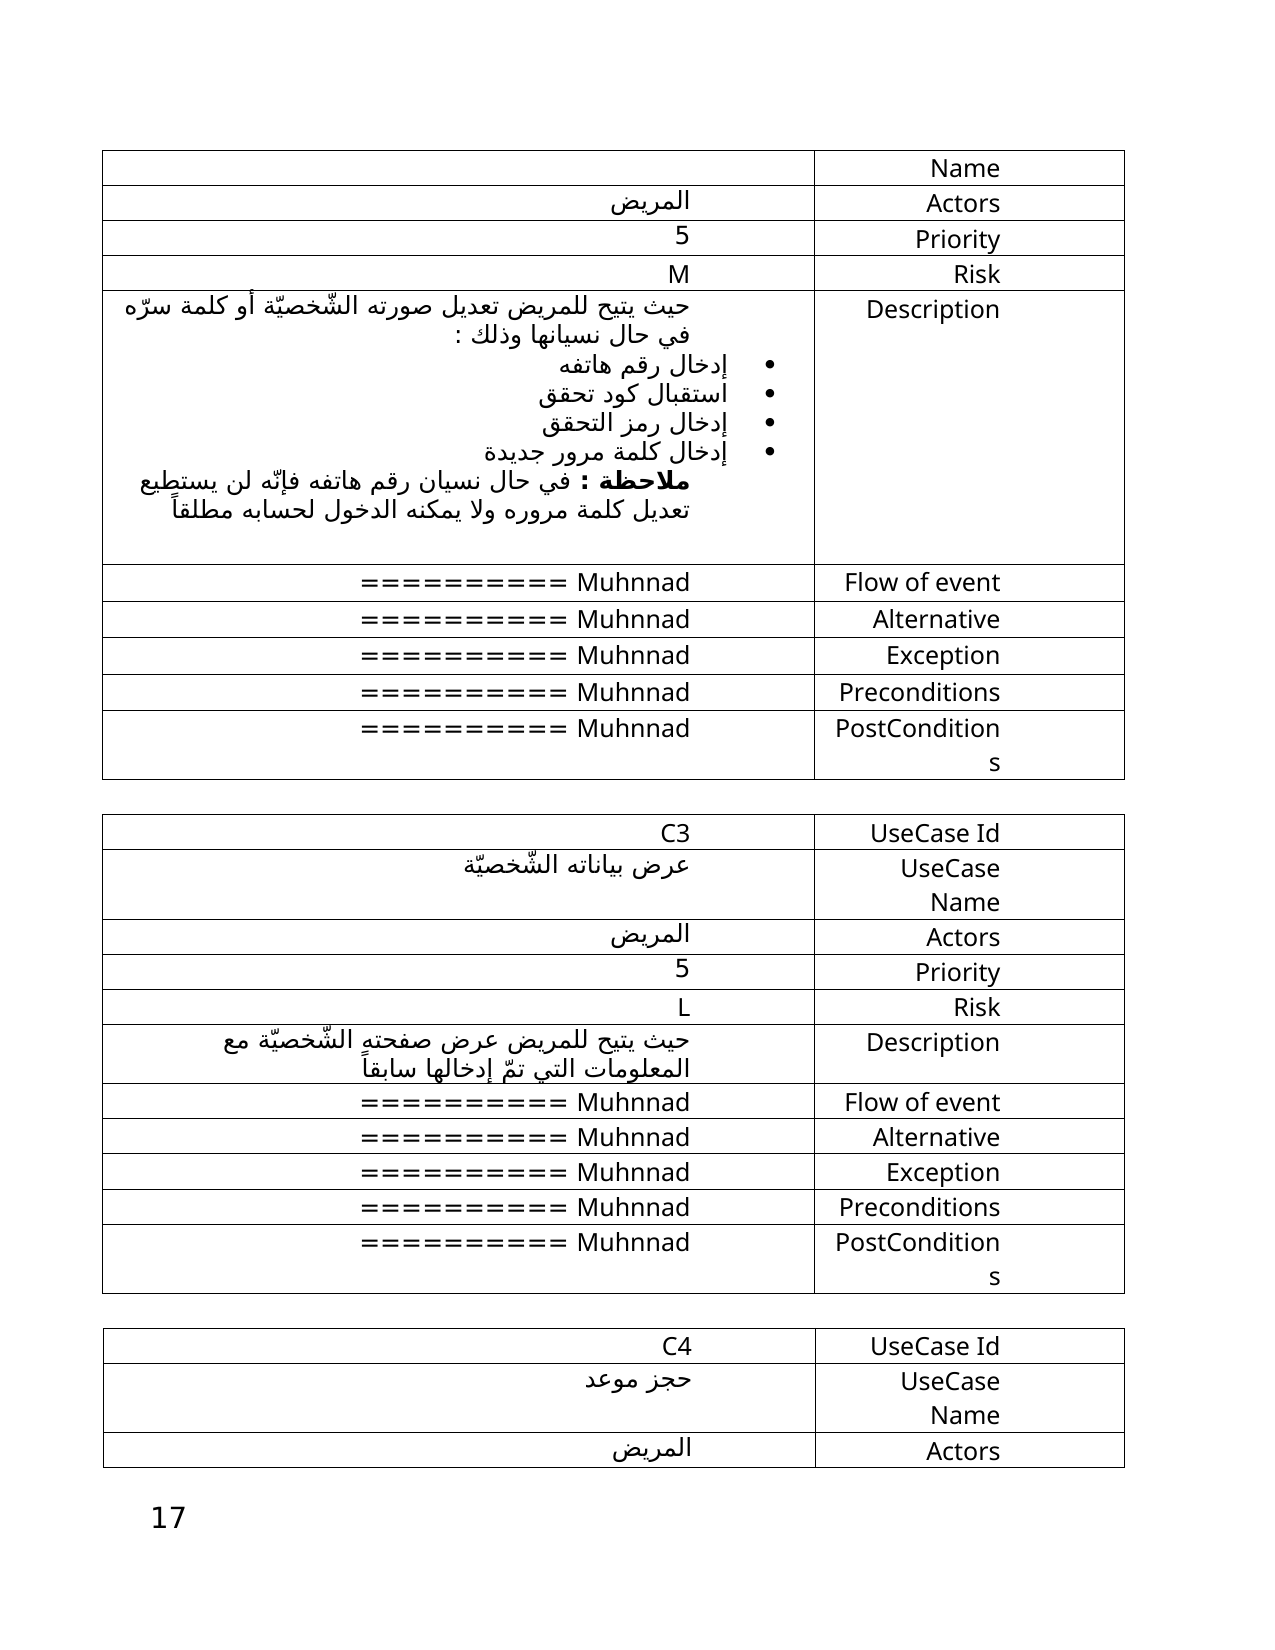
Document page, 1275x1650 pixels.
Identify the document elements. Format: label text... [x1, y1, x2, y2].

table_cell Muhnnad ========== [103, 1119, 814, 1153]
table_cell حيث يتيح للمريض تعديل صورته الشّخصيّة أو كلمة سرّه في حال نسيانها وذلك : إدخال رقم هاتفه استقبال كود تحقق إدخال رمز التحقق إدخال كلمة مرور جديدة ملاحظة : في حال نسيان رقم هاتفه فإنّه لن يستطيع تعديل كلمة مروره ولا يمكنه الدخول لحسابه مطلقاً [103, 291, 814, 564]
table_cell المريض [104, 1433, 815, 1467]
table_cell UseCase Name [815, 151, 1124, 185]
table_header UseCase Id [815, 815, 1124, 849]
table_cell المريض [103, 920, 814, 953]
table_cell Exception [815, 638, 1124, 673]
table_header C4 [104, 1329, 815, 1363]
table_cell Exception [815, 1154, 1124, 1188]
table_cell 5 [103, 221, 814, 255]
table_cell Priority [815, 221, 1124, 255]
table_cell Muhnnad ========== [103, 1190, 814, 1223]
table_cell Muhnnad ========== [103, 675, 814, 710]
table_cell Preconditions [815, 1190, 1124, 1223]
table_cell Priority [815, 955, 1124, 989]
table_cell Flow of event [815, 565, 1124, 601]
table_cell Muhnnad ========== [103, 1084, 814, 1118]
table_cell Alternative [815, 1119, 1124, 1153]
table_cell Muhnnad ========== [103, 638, 814, 673]
table_cell Description [815, 1025, 1124, 1083]
table_cell Risk [815, 990, 1124, 1024]
table_cell PostConditions [815, 711, 1124, 779]
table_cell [103, 151, 814, 185]
table_cell Preconditions [815, 675, 1124, 710]
table_cell Actors [815, 920, 1124, 953]
table_cell Muhnnad ========== [103, 711, 814, 779]
table_cell Actors [816, 1433, 1124, 1467]
table_header UseCase Id [816, 1329, 1124, 1363]
table_cell المريض [103, 186, 814, 220]
table_cell عرض بياناته الشّخصيّة [103, 850, 814, 918]
table_cell Actors [815, 186, 1124, 220]
table_cell M [103, 256, 814, 290]
table_cell Muhnnad ========== [103, 602, 814, 637]
table_cell Muhnnad ========== [103, 1154, 814, 1188]
table_cell UseCase Name [815, 850, 1124, 918]
table_cell 5 [103, 955, 814, 989]
table_cell حيث يتيح للمريض عرض صفحته الشّخصيّة مع المعلومات التي تمّ إدخالها سابقاً [103, 1025, 814, 1083]
table_cell Muhnnad ========== [103, 1225, 814, 1293]
table_cell PostConditions [815, 1225, 1124, 1293]
table_cell حجز موعد [104, 1364, 815, 1432]
table_cell Flow of event [815, 1084, 1124, 1118]
table_header C3 [103, 815, 814, 849]
table_cell UseCase Name [816, 1364, 1124, 1432]
table_cell Muhnnad ========== [103, 565, 814, 601]
table_cell Risk [815, 256, 1124, 290]
table_cell L [103, 990, 814, 1024]
table_cell Alternative [815, 602, 1124, 637]
table_cell Description [815, 291, 1124, 564]
